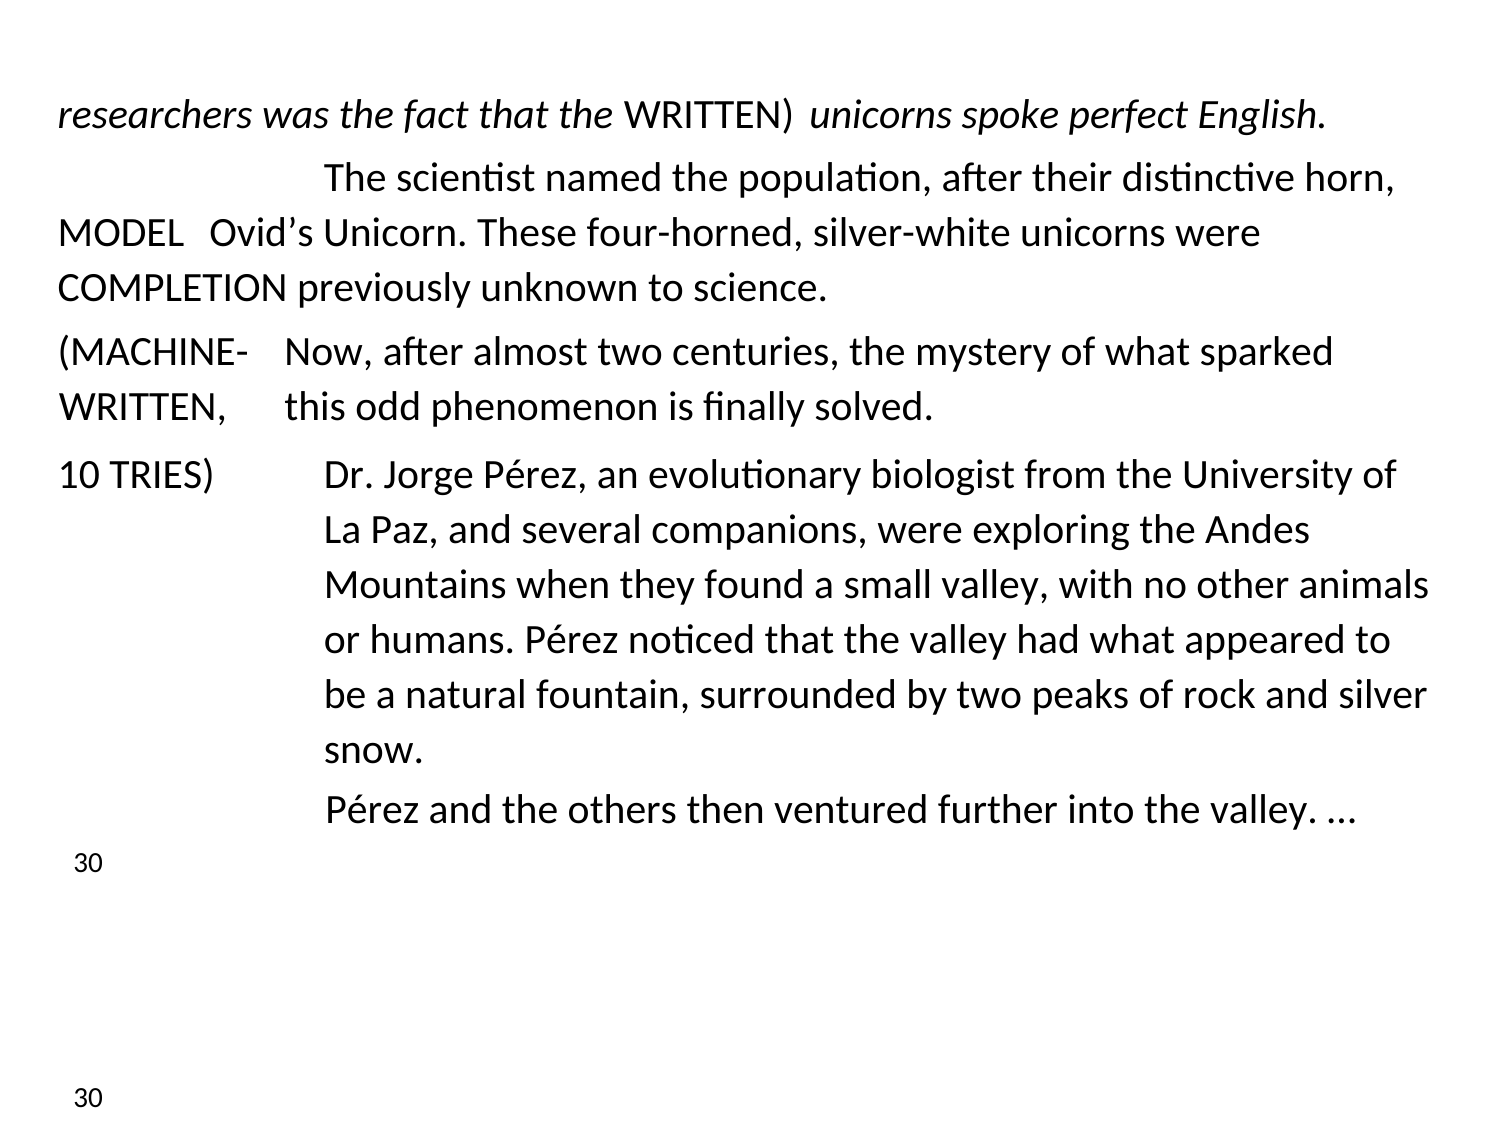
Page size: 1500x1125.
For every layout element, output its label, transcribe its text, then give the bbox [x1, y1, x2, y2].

text The scientist named the population, after their distinctive horn, MODEL Ovid’s Unicorn. These four-horned, silver-white unicorns were COMPLETION previously unknown to science. [57, 151, 1441, 312]
text 10 TRIES) Dr. Jorge Pérez, an evolutionary biologist from the University of La Paz, and several companions, were exploring the Andes Mountains when they found a small valley, with no other animals or humans. Pérez noticed that the valley had what appeared to be a natural fountain, surrounded by two peaks of rock and silver snow. [57, 448, 1441, 774]
text (MACHINE- Now, after almost two centuries, the mystery of what sparked WRITTEN, this odd phenomenon is finally solved. [57, 325, 1441, 430]
text Pérez and the others then ventured further into the valley. … [325, 783, 1441, 834]
text researchers was the fact that the WRITTEN) unicorns spoke perfect English. [57, 88, 1441, 139]
text 30 [73, 844, 1441, 880]
